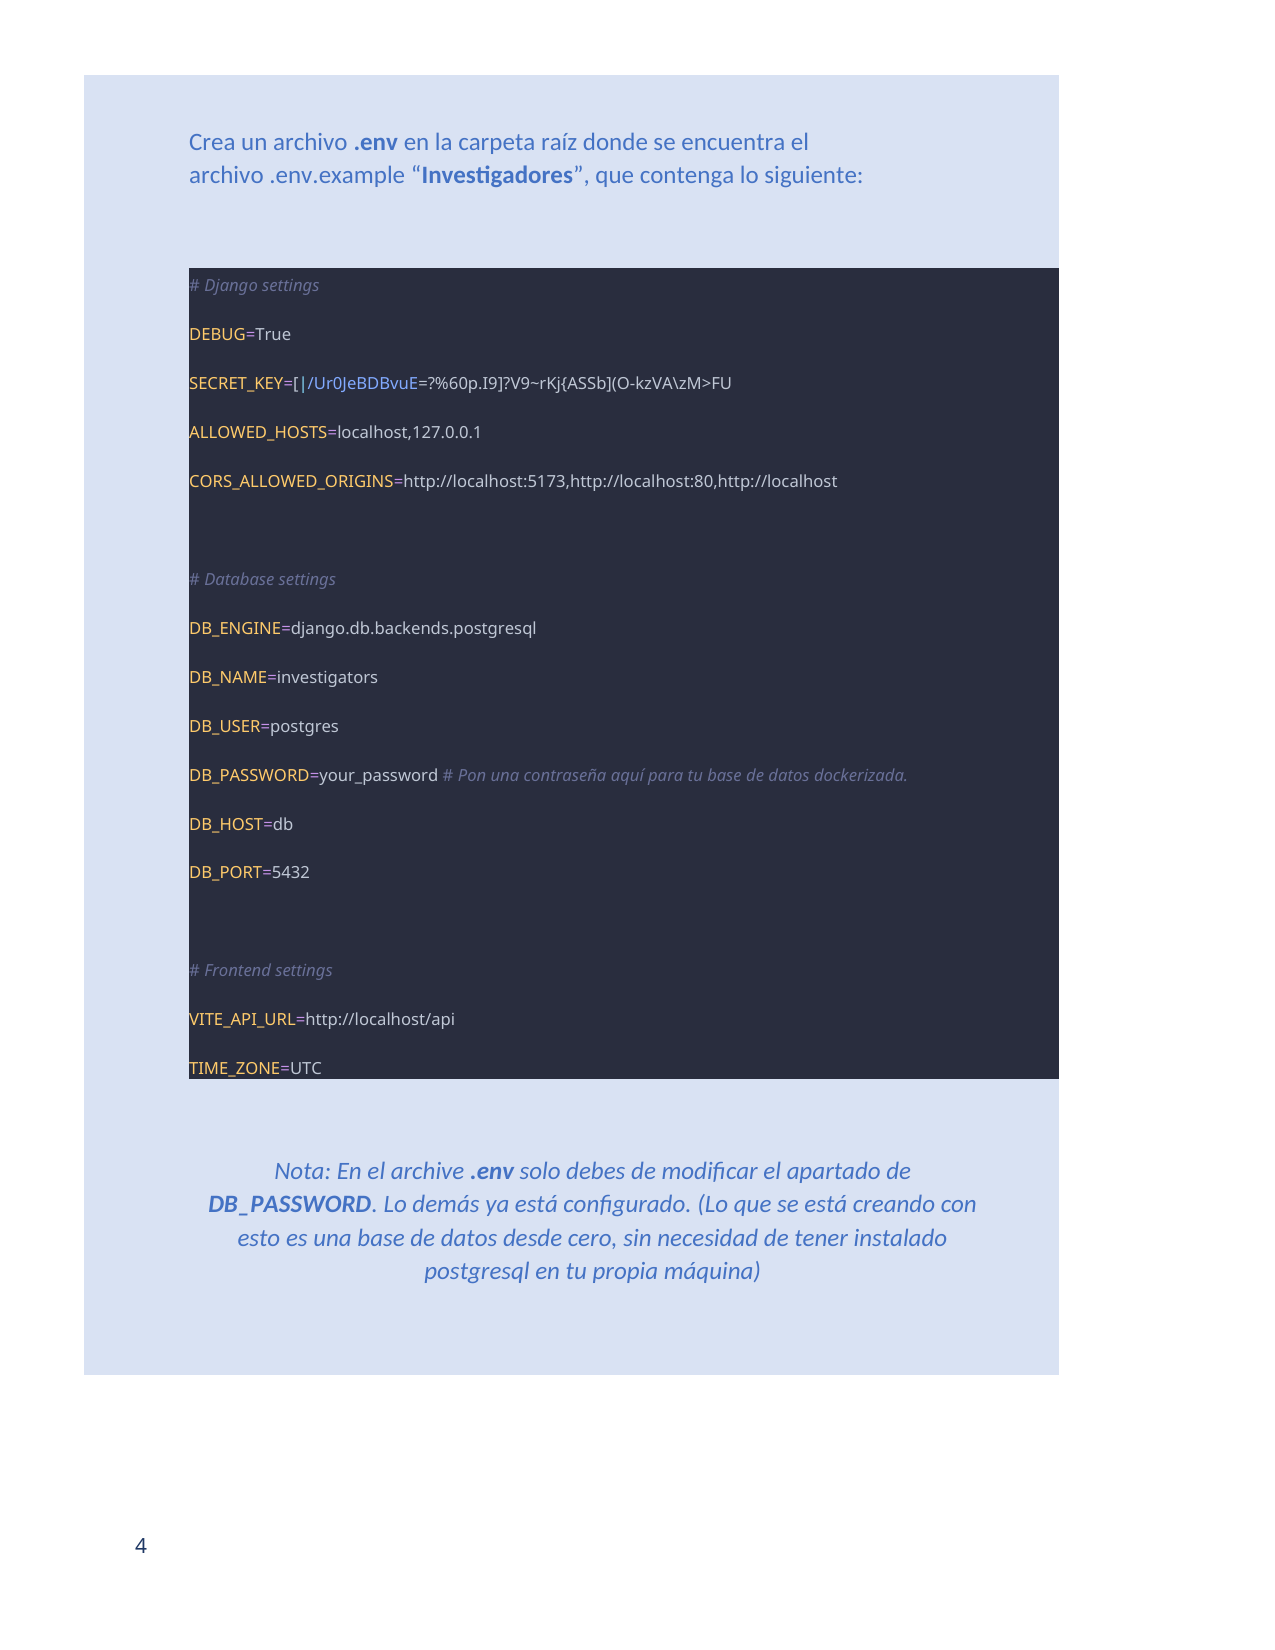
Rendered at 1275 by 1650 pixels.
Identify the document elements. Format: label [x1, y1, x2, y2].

table_header [84, 75, 132, 1375]
table_header [132, 75, 1059, 1375]
